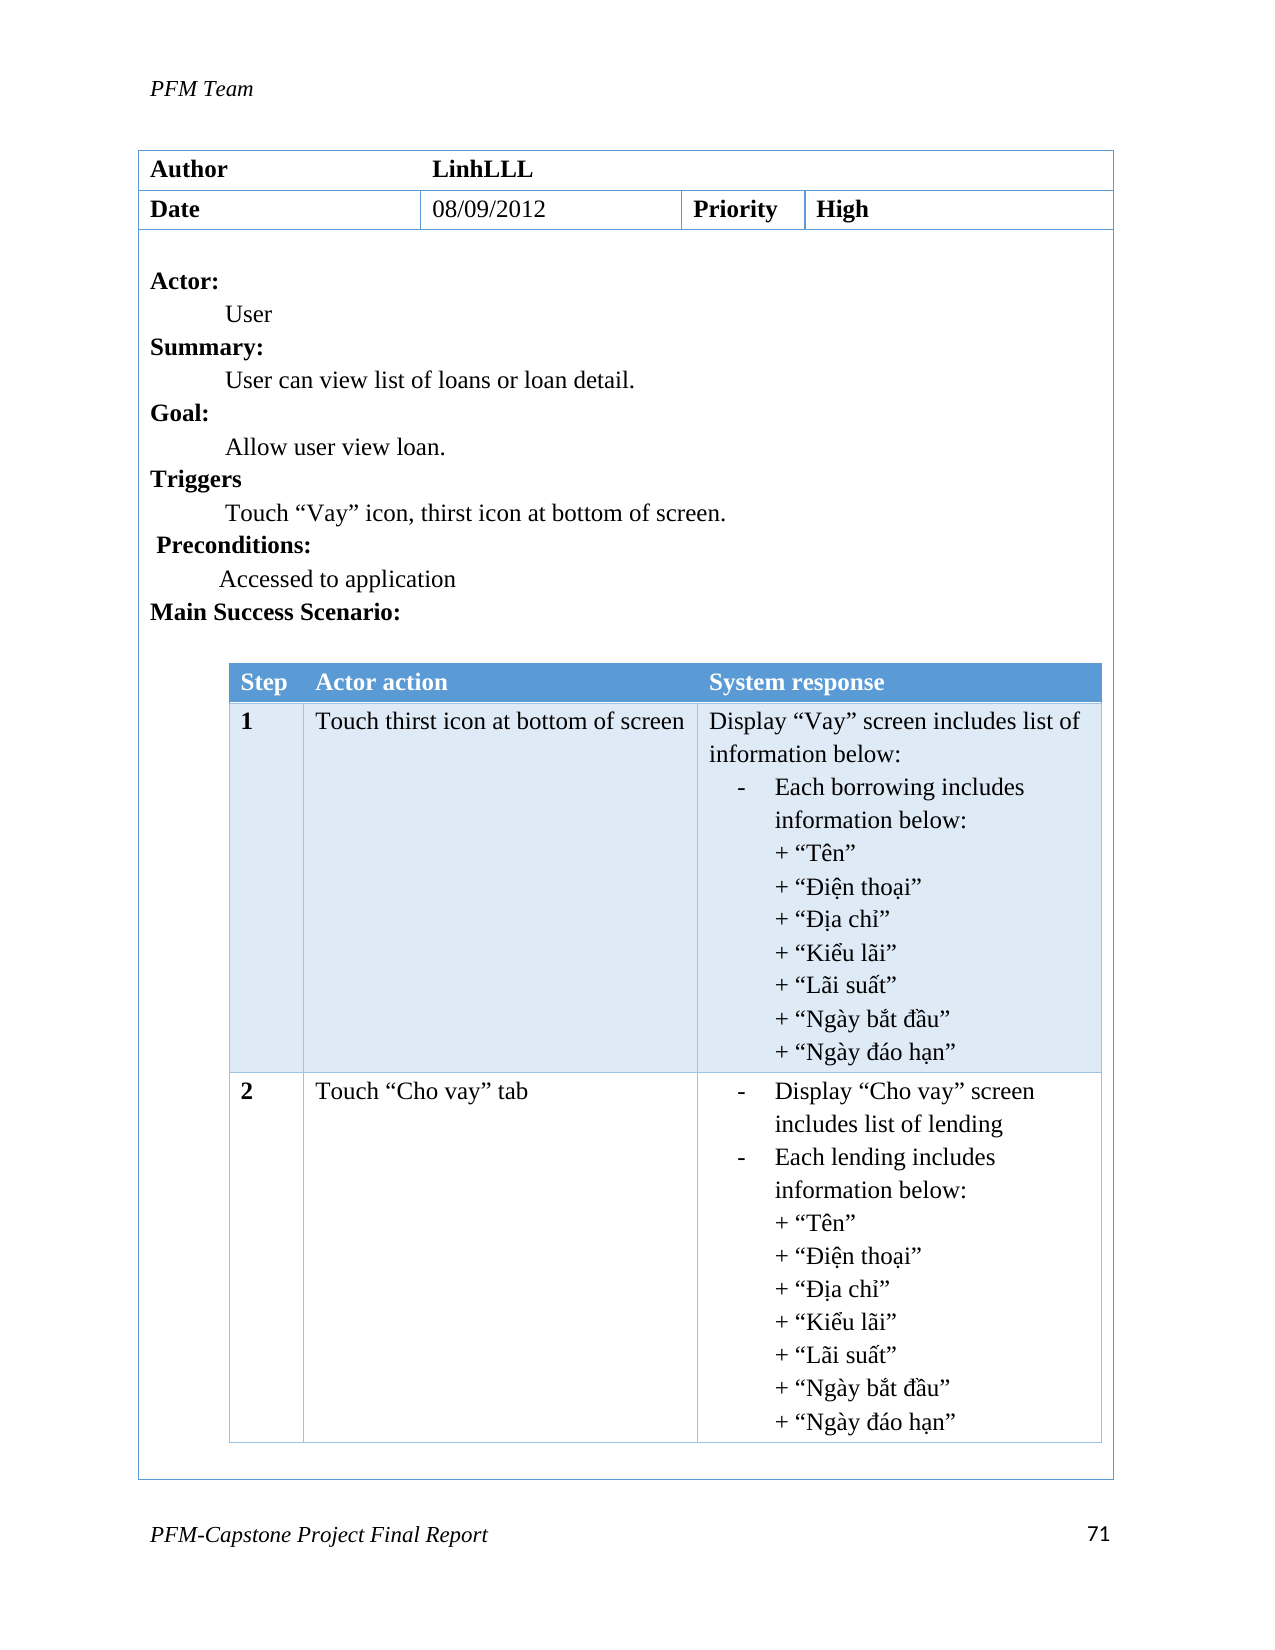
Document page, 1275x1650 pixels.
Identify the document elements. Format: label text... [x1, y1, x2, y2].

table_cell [139, 230, 1113, 1479]
table_cell LinhLLL [421, 151, 1113, 190]
table_cell Priority [682, 191, 804, 229]
table_cell Author [139, 151, 421, 190]
table_cell 08/09/2012 [421, 191, 681, 229]
table_cell Date [139, 191, 420, 229]
table_cell High [806, 191, 1113, 229]
